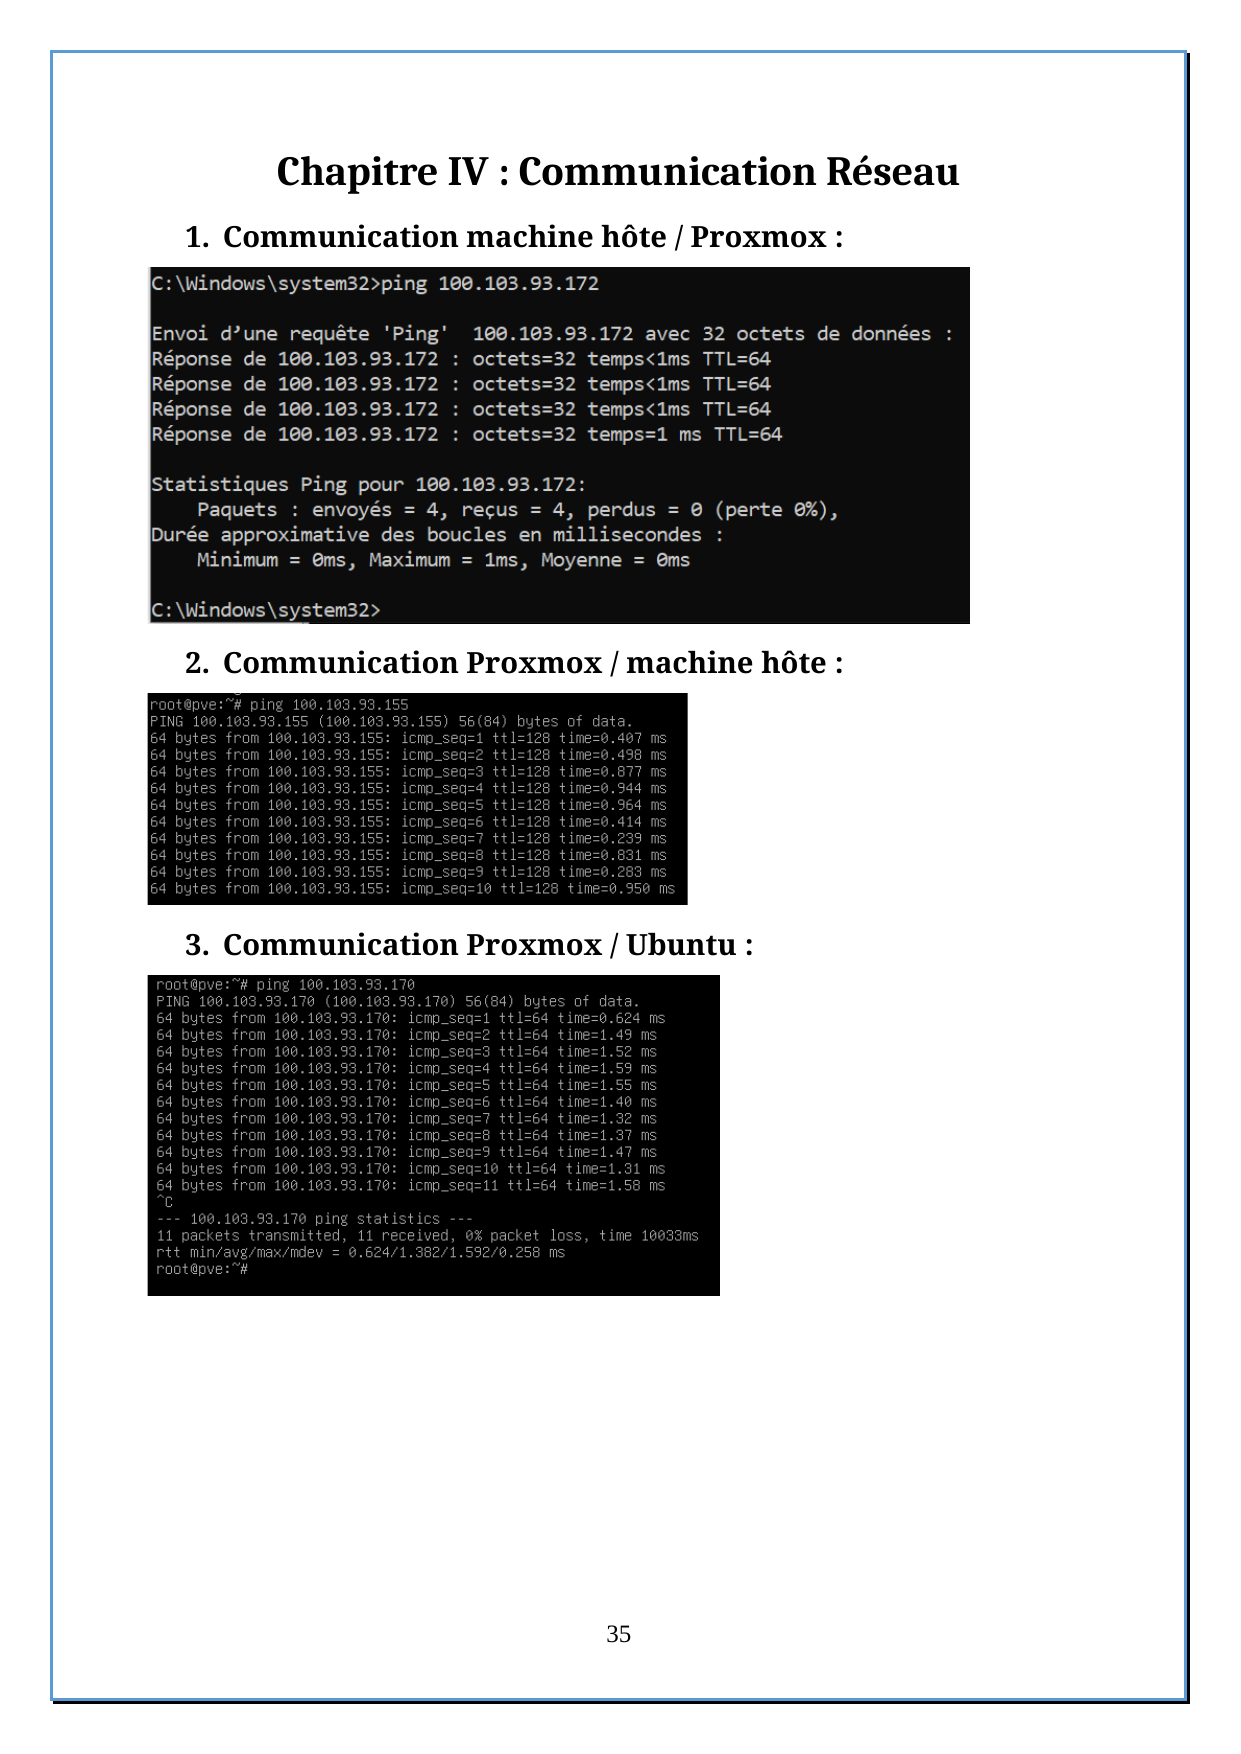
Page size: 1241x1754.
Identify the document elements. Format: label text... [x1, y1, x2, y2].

picture [147, 693, 688, 905]
subtitle Chapitre IV : Communication Réseau [148, 148, 1089, 196]
picture [147, 975, 720, 1296]
subtitle Communication Proxmox / Ubuntu : [185, 924, 1089, 963]
picture [147, 267, 970, 624]
subtitle Communication Proxmox / machine hôte : [185, 642, 1089, 682]
subtitle Communication machine hôte / Proxmox : [185, 216, 1089, 256]
